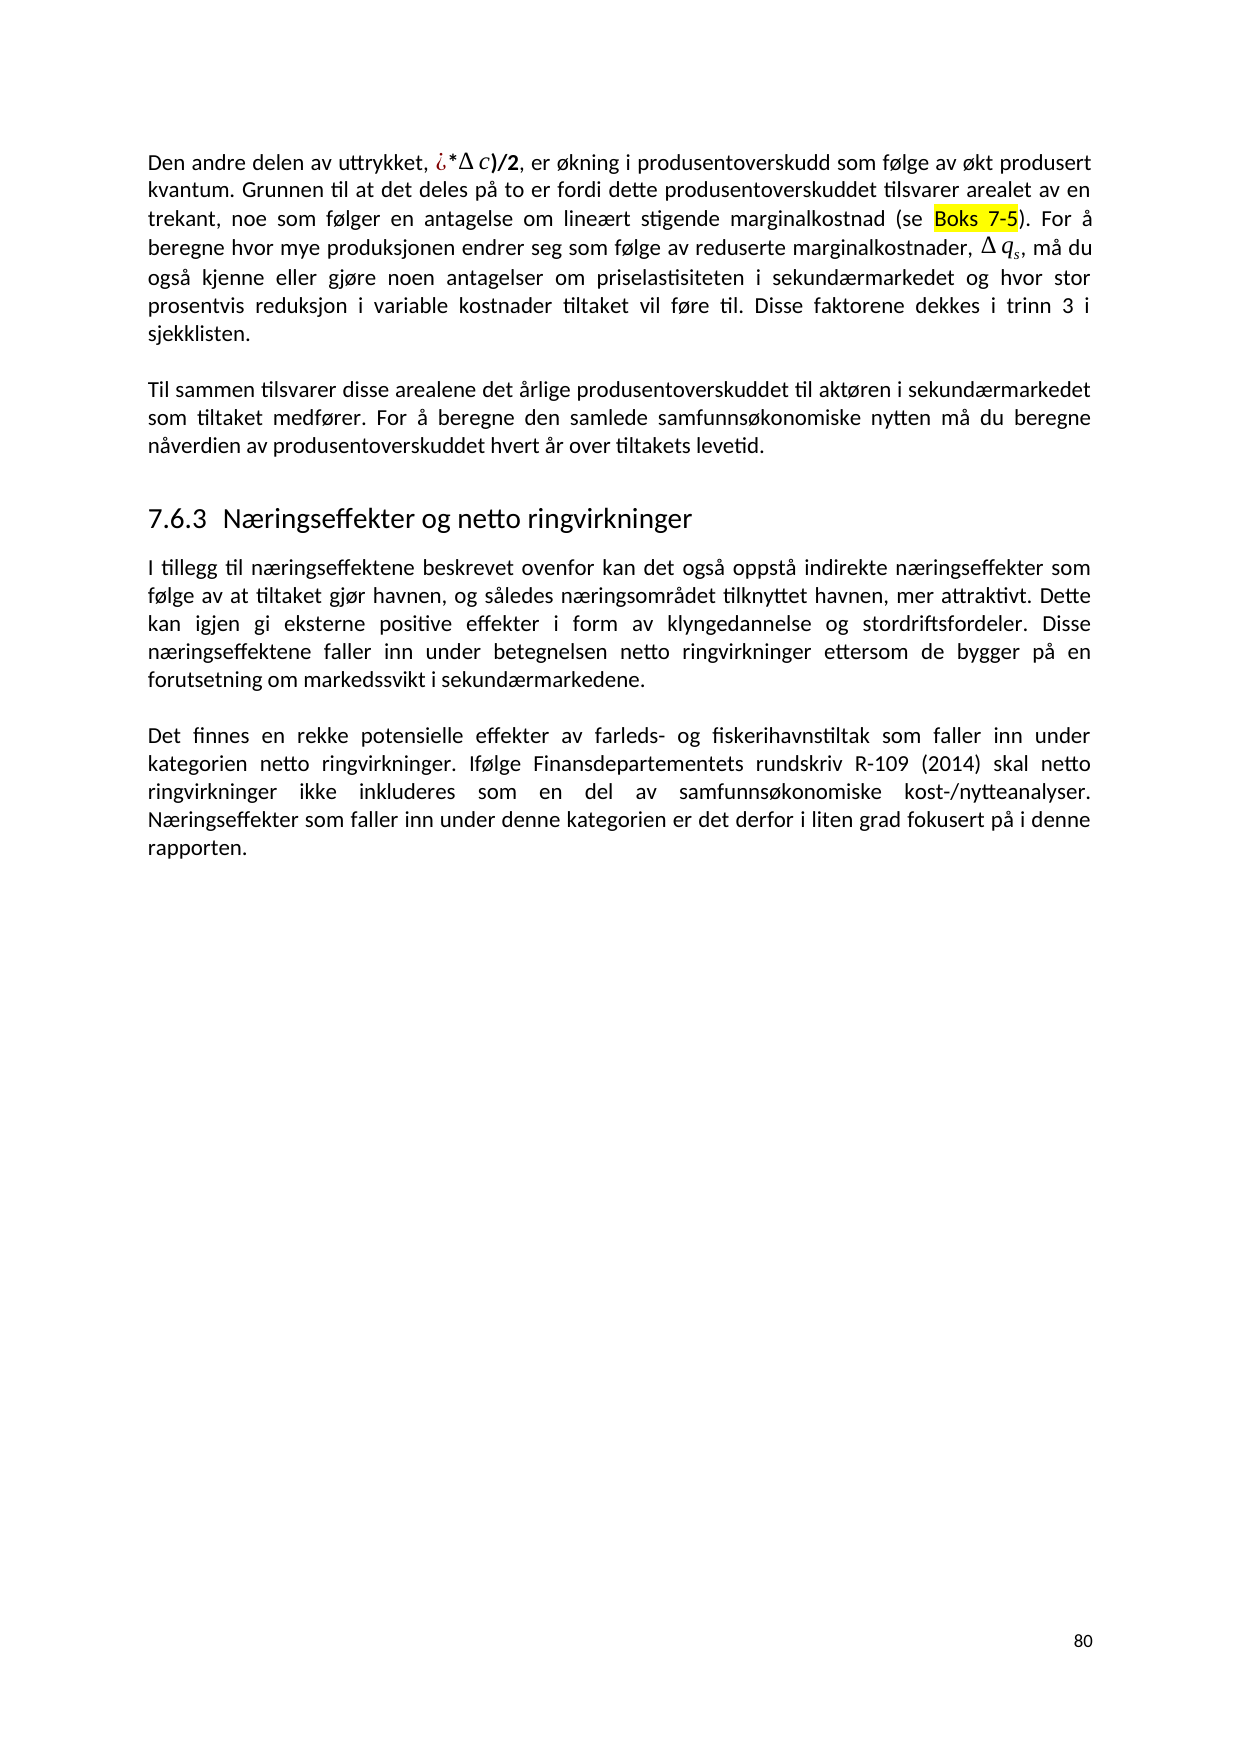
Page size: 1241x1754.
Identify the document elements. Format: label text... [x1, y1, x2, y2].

text I tillegg til næringseffektene beskrevet ovenfor kan det også oppstå indirekte næringseffekter som følge av at tiltaket gjør havnen, og således næringsområdet tilknyttet havnen, mer attraktivt. Dette kan igjen gi eksterne positive effekter i form av klyngedannelse og stordriftsfordeler. Disse næringseffektene faller inn under betegnelsen netto ringvirkninger ettersom de bygger på en forutsetning om markedssvikt i sekundærmarkedene. [148, 553, 1093, 693]
text Til sammen tilsvarer disse arealene det årlige produsentoverskuddet til aktøren i sekundærmarkedet som tiltaket medfører. For å beregne den samlede samfunnsøkonomiske nytten må du beregne nåverdien av produsentoverskuddet hvert år over tiltakets levetid. [148, 375, 1093, 459]
text Det finnes en rekke potensielle effekter av farleds- og fiskerihavnstiltak som faller inn under kategorien netto ringvirkninger. Ifølge Finansdepartementets rundskriv R-109 (2014) skal netto ringvirkninger ikke inkluderes som en del av samfunnsøkonomiske kost-/nytteanalyser. Næringseffekter som faller inn under denne kategorien er det derfor i liten grad fokusert på i denne rapporten. [148, 721, 1093, 861]
subtitle Næringseffekter og netto ringvirkninger [148, 500, 1093, 535]
